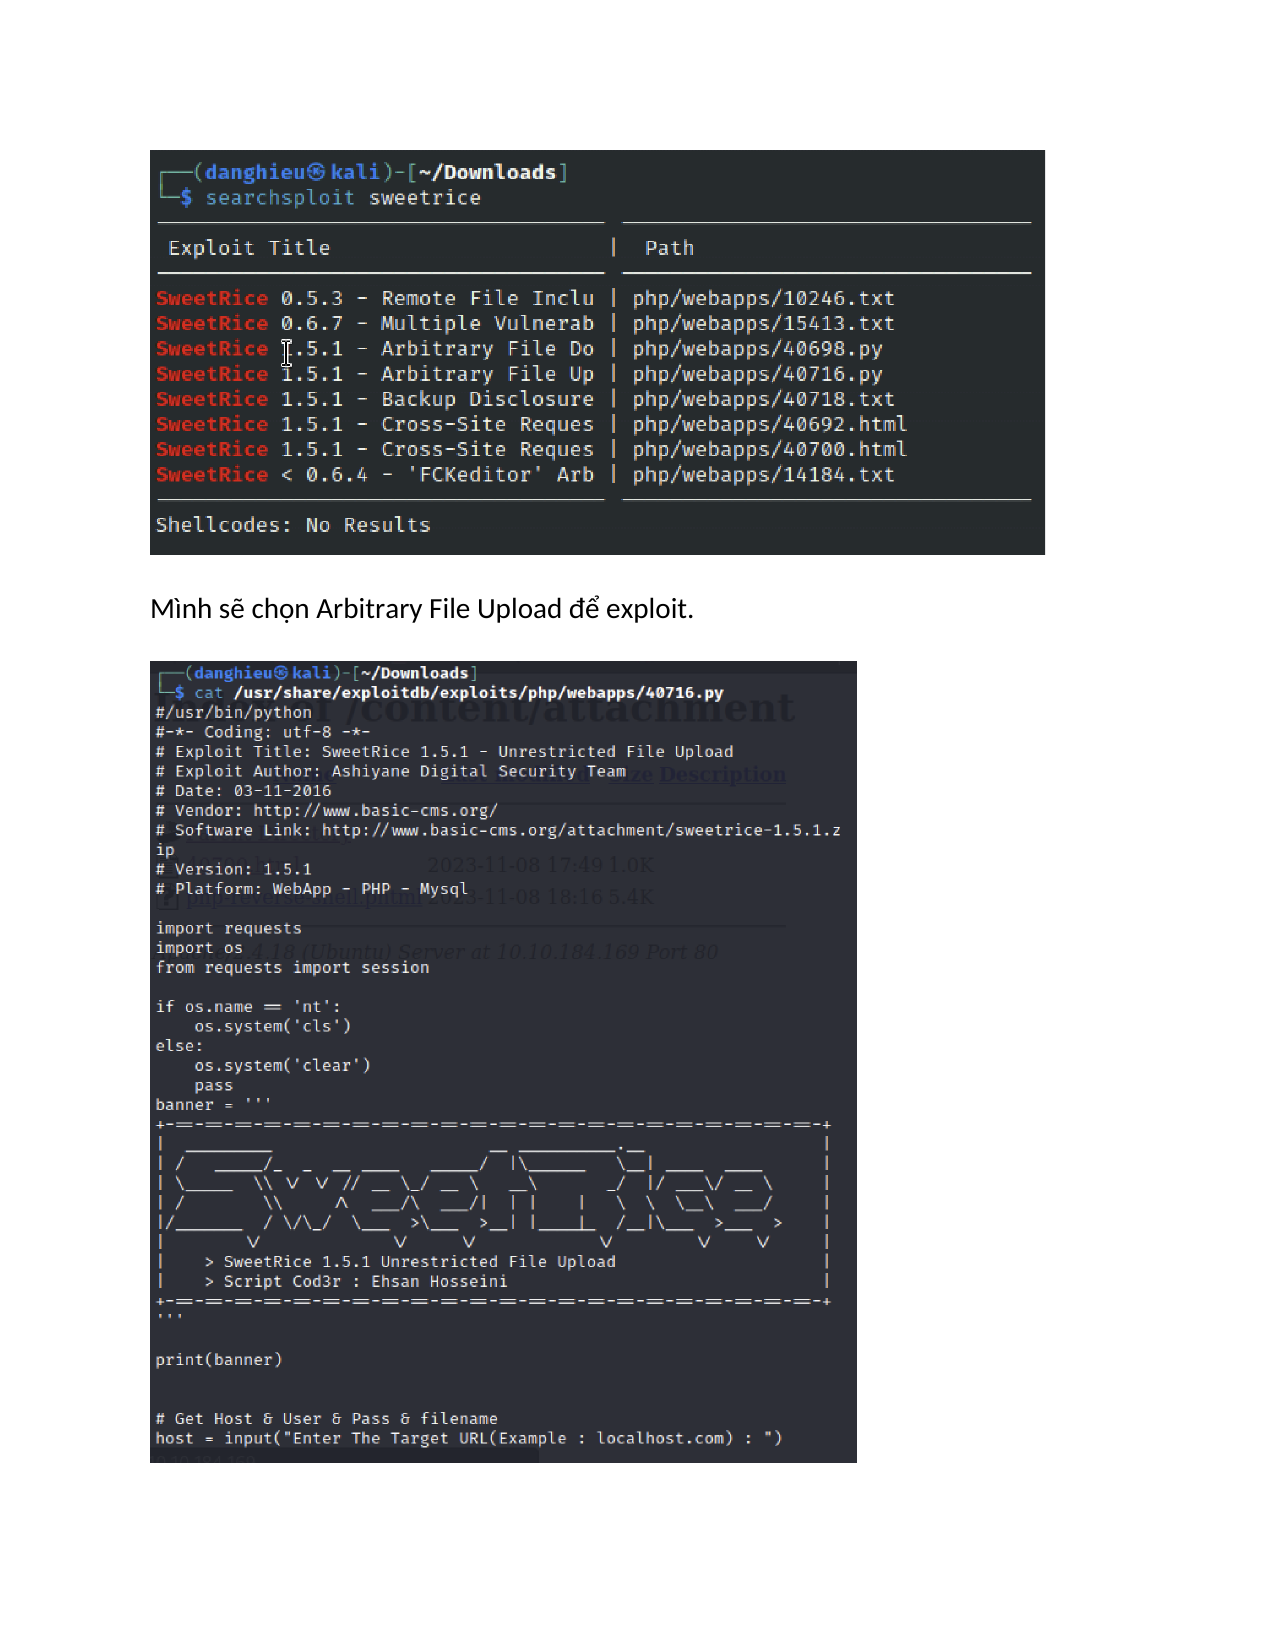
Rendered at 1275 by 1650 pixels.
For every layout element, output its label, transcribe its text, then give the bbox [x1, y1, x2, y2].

text Mình sẽ chọn Arbitrary File Upload để exploit. [150, 590, 1243, 626]
picture [150, 661, 857, 1463]
picture [150, 150, 1046, 555]
